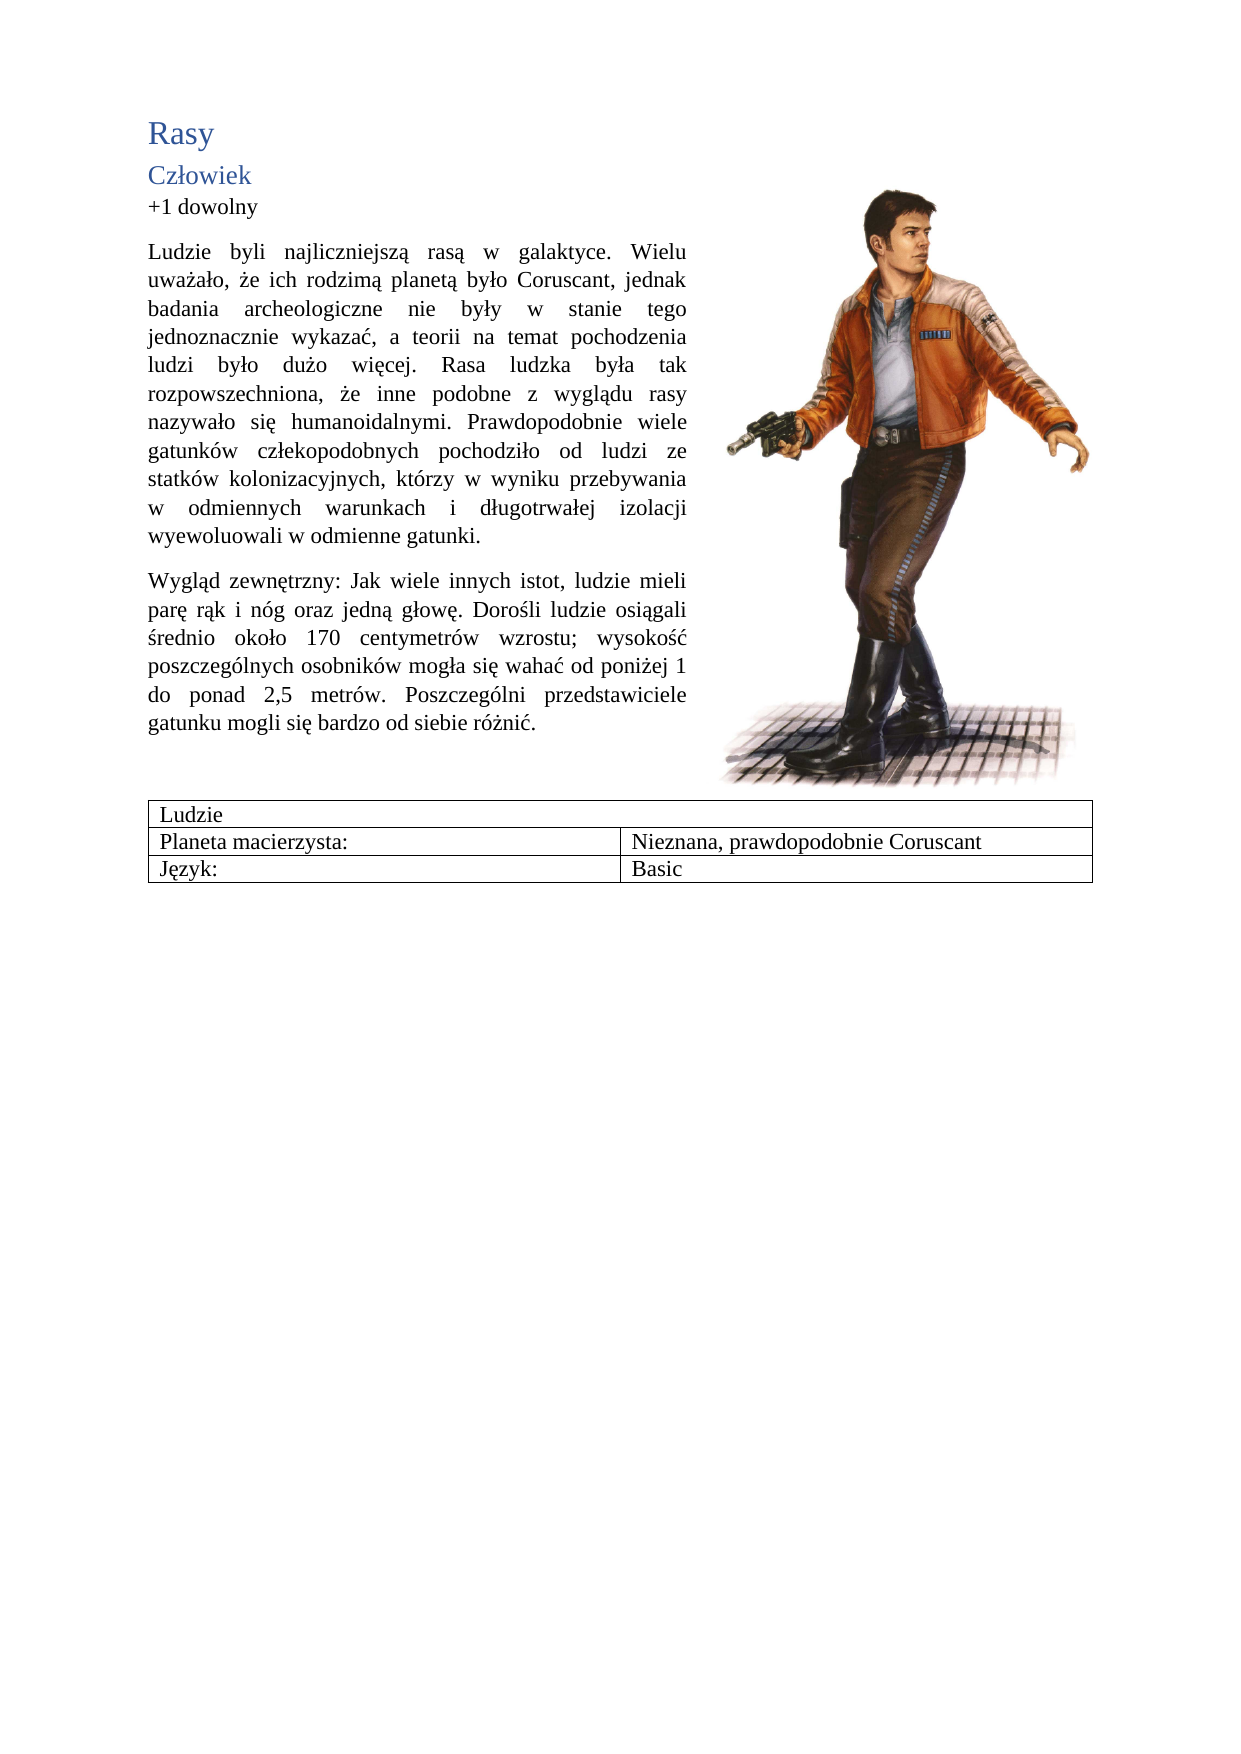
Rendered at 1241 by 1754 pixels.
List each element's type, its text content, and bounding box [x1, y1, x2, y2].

table_cell Planeta macierzysta: [149, 828, 620, 854]
table_cell Basic [621, 856, 1092, 882]
subtitle Człowiek [148, 159, 1093, 190]
picture [706, 177, 1100, 800]
table_cell Nieznana, prawdopodobnie Coruscant [621, 828, 1092, 854]
subtitle Rasy [148, 114, 1093, 152]
text Wygląd zewnętrzny: Jak wiele innych istot, ludzie mieli parę rąk i nóg oraz jedną głowę. Dorośli ludzie osiągali średnio około 170 centymetrów wzrostu; wysokość poszczególnych osobników mogła się wahać od poniżej 1 do ponad 2,5 metrów. Poszczególni przedstawiciele gatunku mogli się bardzo od siebie różnić. [148, 567, 706, 736]
text Ludzie byli najliczniejszą rasą w galaktyce. Wielu uważało, że ich rodzimą planetą było Coruscant, jednak badania archeologiczne nie były w stanie tego jednoznacznie wykazać, a teorii na temat pochodzenia ludzi było dużo więcej. Rasa ludzka była tak rozpowszechniona, że inne podobne z wyglądu rasy nazywało się humanoidalnymi. Prawdopodobnie wiele gatunków człekopodobnych pochodziło od ludzi ze statków kolonizacyjnych, którzy w wyniku przebywania w odmiennych warunkach i długotrwałej izolacji wyewoluowali w odmienne gatunki. [148, 238, 706, 548]
text +1 dowolny [148, 193, 706, 219]
table_header Ludzie [149, 801, 1092, 827]
table_cell Język: [149, 856, 620, 882]
